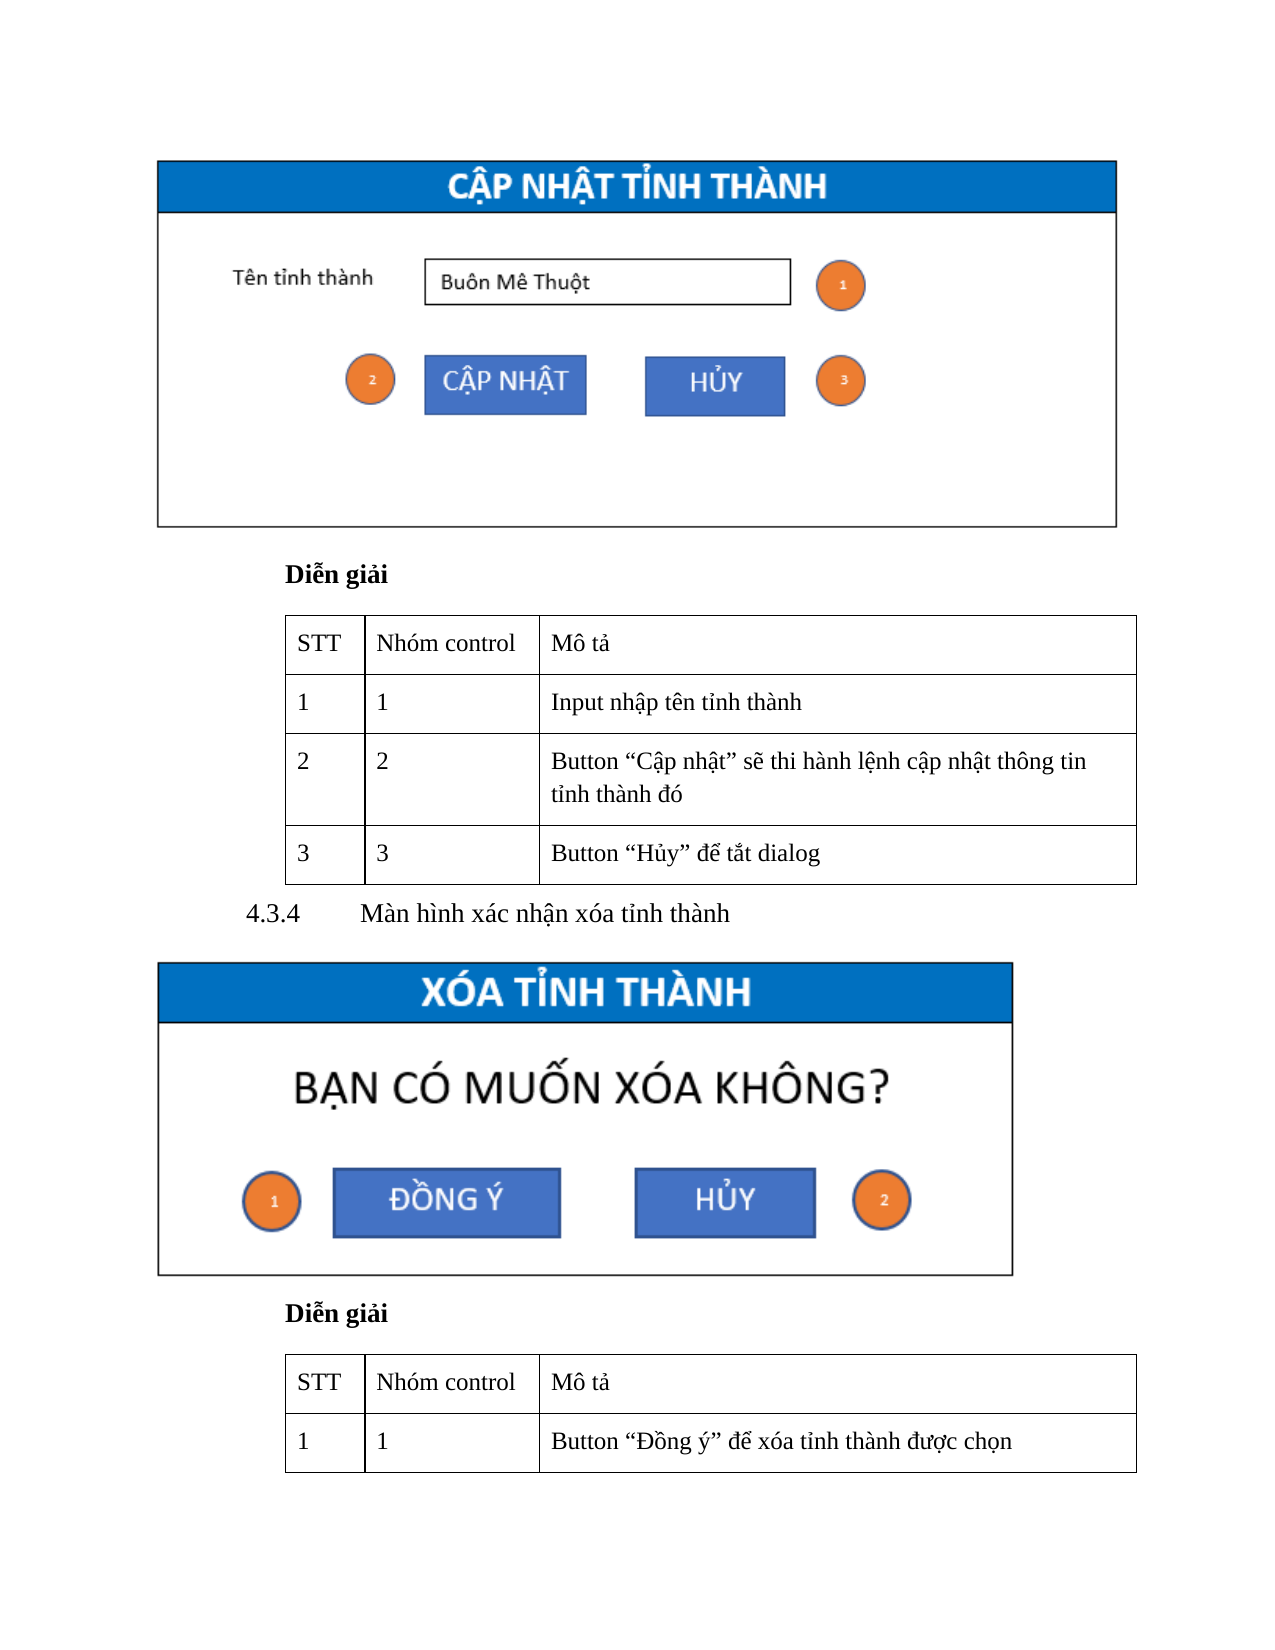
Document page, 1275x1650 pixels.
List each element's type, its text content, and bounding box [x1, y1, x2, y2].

table_cell 1 [366, 675, 539, 733]
table_cell Button “Đồng ý” để xóa tỉnh thành được chọn [540, 1414, 1136, 1472]
table_cell 1 [286, 1414, 364, 1472]
table_cell 2 [286, 734, 364, 825]
table_cell 1 [366, 1414, 539, 1472]
list Diễn giải [285, 1297, 1125, 1328]
table_cell Input nhập tên tỉnh thành [540, 675, 1136, 733]
picture [150, 150, 1125, 541]
table_header Nhóm control [366, 616, 539, 674]
table_header STT [286, 1355, 364, 1413]
picture [150, 954, 1026, 1281]
table_cell 2 [366, 734, 539, 825]
table_header STT [286, 616, 364, 674]
table_cell 3 [366, 826, 539, 884]
table_cell 3 [286, 826, 364, 884]
table_cell 1 [286, 675, 364, 733]
table_header Mô tả [540, 1355, 1136, 1413]
list Diễn giải [285, 558, 1125, 589]
table_cell Button “Hủy” để tắt dialog [540, 826, 1136, 884]
table_cell Button “Cập nhật” sẽ thi hành lệnh cập nhật thông tin tỉnh thành đó [540, 734, 1136, 825]
table_header Nhóm control [366, 1355, 539, 1413]
list Màn hình xác nhận xóa tỉnh thành [300, 897, 1125, 929]
table_header Mô tả [540, 616, 1136, 674]
